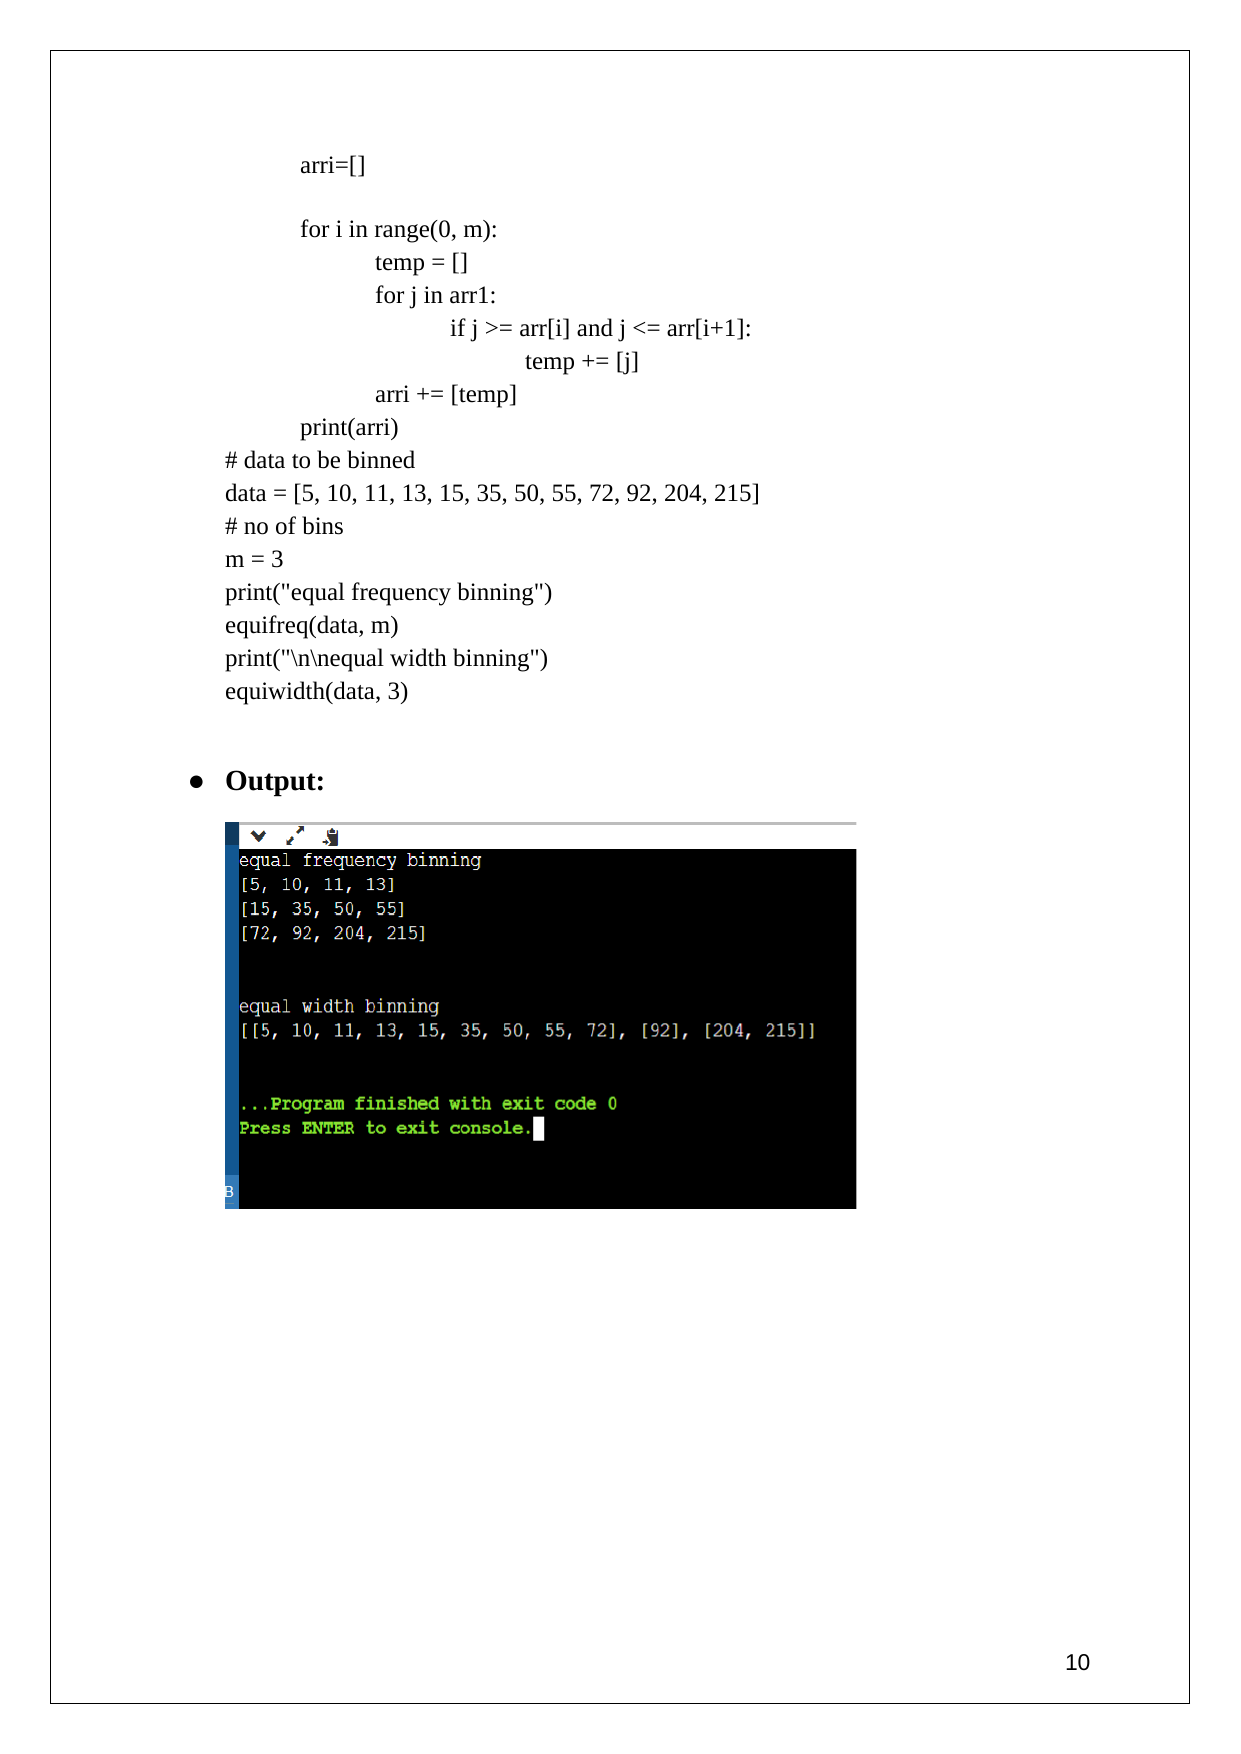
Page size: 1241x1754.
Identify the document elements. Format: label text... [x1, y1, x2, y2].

text equifreq(data, m) [225, 610, 1090, 639]
text arri += [temp] [225, 379, 1090, 407]
text temp += [j] [225, 346, 1090, 374]
text if j >= arr[i] and j <= arr[i+1]: [225, 313, 1090, 341]
text print("\n\nequal width binning") [225, 643, 1090, 672]
text for j in arr1: [225, 280, 1090, 308]
list Output: [187, 763, 1090, 796]
text m = 3 [225, 544, 1090, 573]
text temp = [] [225, 247, 1090, 275]
text print("equal frequency binning") [225, 577, 1090, 606]
text print(arri) [225, 412, 1090, 441]
text arri=[] [225, 150, 1090, 179]
text data = [5, 10, 11, 13, 15, 35, 50, 55, 72, 92, 204, 215] [225, 478, 1090, 507]
picture [225, 822, 857, 1209]
text for i in range(0, m): [225, 214, 1090, 242]
text # data to be binned [225, 445, 1090, 473]
text # no of bins [225, 511, 1090, 539]
text equiwidth(data, 3) [225, 676, 1090, 705]
